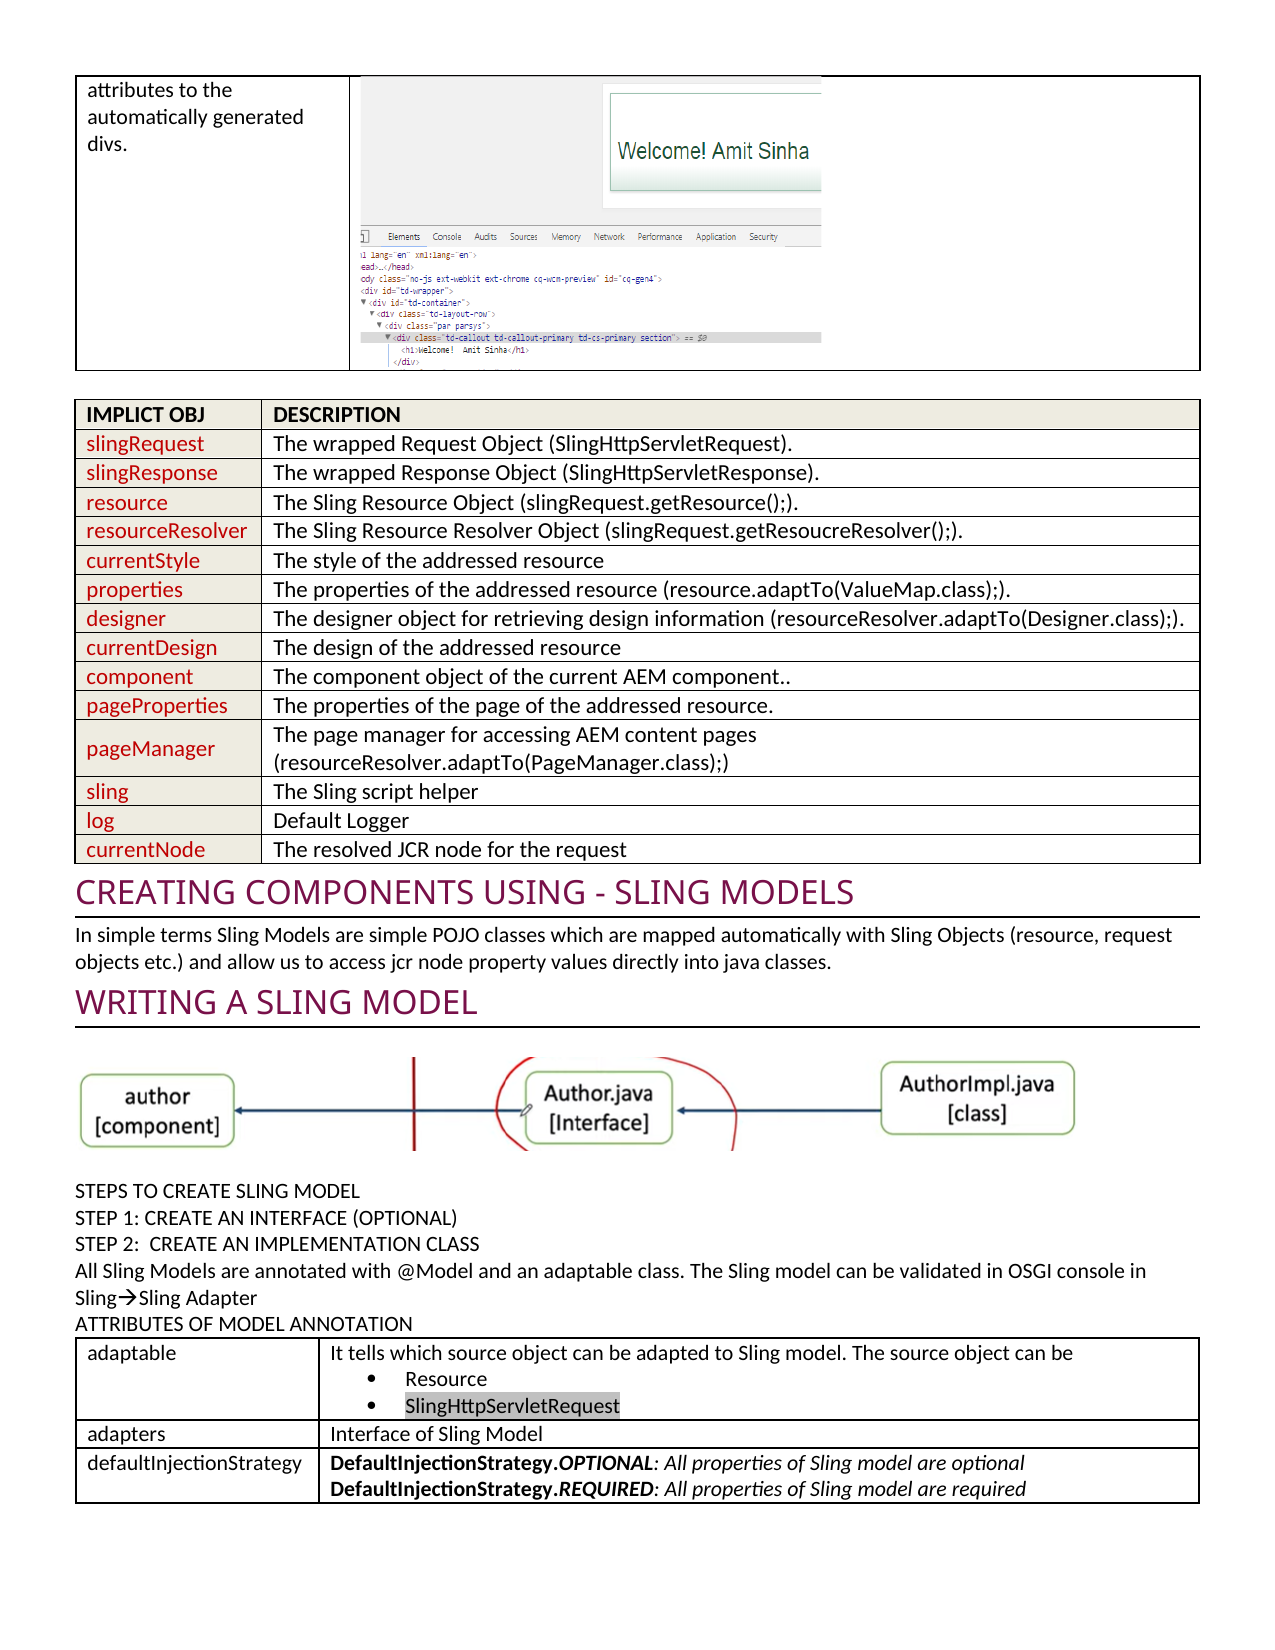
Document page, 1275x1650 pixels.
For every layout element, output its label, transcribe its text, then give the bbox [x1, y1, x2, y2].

table_header [350, 77, 360, 370]
text STEPS TO CREATE SLING MODEL [75, 1177, 1200, 1204]
table_cell The wrapped Response Object (SlingHttpServletResponse). [262, 459, 1199, 487]
table_cell The resolved JCR node for the request [262, 835, 1199, 863]
table_cell slingResponse [76, 459, 261, 487]
table_cell The properties of the page of the addressed resource. [262, 691, 1199, 719]
table_cell pageProperties [76, 691, 261, 719]
picture [75, 1057, 1080, 1151]
table_cell The properties of the addressed resource (resource.adaptTo(ValueMap.class);). [262, 575, 1199, 603]
table_cell component [76, 662, 261, 690]
table_cell The Sling script helper [262, 777, 1199, 805]
table_cell adapters [77, 1421, 318, 1447]
table_cell sling [76, 777, 261, 805]
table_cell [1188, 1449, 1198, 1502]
table_header adaptable [77, 1339, 318, 1419]
table_cell The wrapped Request Object (SlingHttpServletRequest). [262, 430, 1199, 457]
table_header DESCRIPTION [262, 400, 1199, 428]
table_cell The component object of the current AEM component.. [262, 662, 1199, 690]
text ATTRIBUTES OF MODEL ANNOTATION [75, 1311, 1200, 1337]
table_header [822, 77, 1199, 370]
table_cell slingRequest [76, 430, 261, 457]
table_cell resourceResolver [76, 517, 261, 545]
table_cell designer [76, 604, 261, 632]
table_cell Interface of Sling Model [320, 1421, 1198, 1447]
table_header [77, 77, 349, 370]
table_header IMPLICT OBJ [76, 400, 261, 428]
subtitle CREATING COMPONENTS USING - SLING MODELS [75, 868, 1200, 916]
table_cell properties [76, 575, 261, 603]
table_cell resource [76, 488, 261, 516]
table_cell currentDesign [76, 633, 261, 661]
table_cell The Sling Resource Resolver Object (slingRequest.getResoucreResolver();). [262, 517, 1199, 545]
table_cell The Sling Resource Object (slingRequest.getResource();). [262, 488, 1199, 516]
table_cell The style of the addressed resource [262, 546, 1199, 574]
table_cell defaultInjectionStrategy [77, 1449, 318, 1502]
text In simple terms Sling Models are simple POJO classes which are mapped automatically with Sling Objects (resource, request objects etc.) and allow us to access jcr node property values directly into java classes. [75, 921, 1200, 974]
table_cell The page manager for accessing AEM content pages (resourceResolver.adaptTo(PageManager.class);) [262, 720, 1199, 776]
subtitle WRITING A SLING MODEL [75, 979, 1200, 1026]
table_header It tells which source object can be adapted to Sling model. The source object can be Resource SlingHttpServletRequest [320, 1339, 1198, 1419]
text All Sling Models are annotated with @Model and an adaptable class. The Sling model can be validated in OSGI console in SlingSling Adapter [75, 1257, 1200, 1311]
table_cell The designer object for retrieving design information (resourceResolver.adaptTo(Designer.class);). [262, 604, 1199, 632]
text STEP 2: CREATE AN IMPLEMENTATION CLASS [75, 1231, 1200, 1257]
table_cell currentNode [76, 835, 261, 863]
table_cell currentStyle [76, 546, 261, 574]
table_cell log [76, 806, 261, 834]
table_cell pageManager [76, 720, 261, 776]
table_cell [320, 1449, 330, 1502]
picture [360, 76, 822, 370]
table_cell The design of the addressed resource [262, 633, 1199, 661]
table_cell Default Logger [262, 806, 1199, 834]
text STEP 1: CREATE AN INTERFACE (OPTIONAL) [75, 1204, 1200, 1231]
